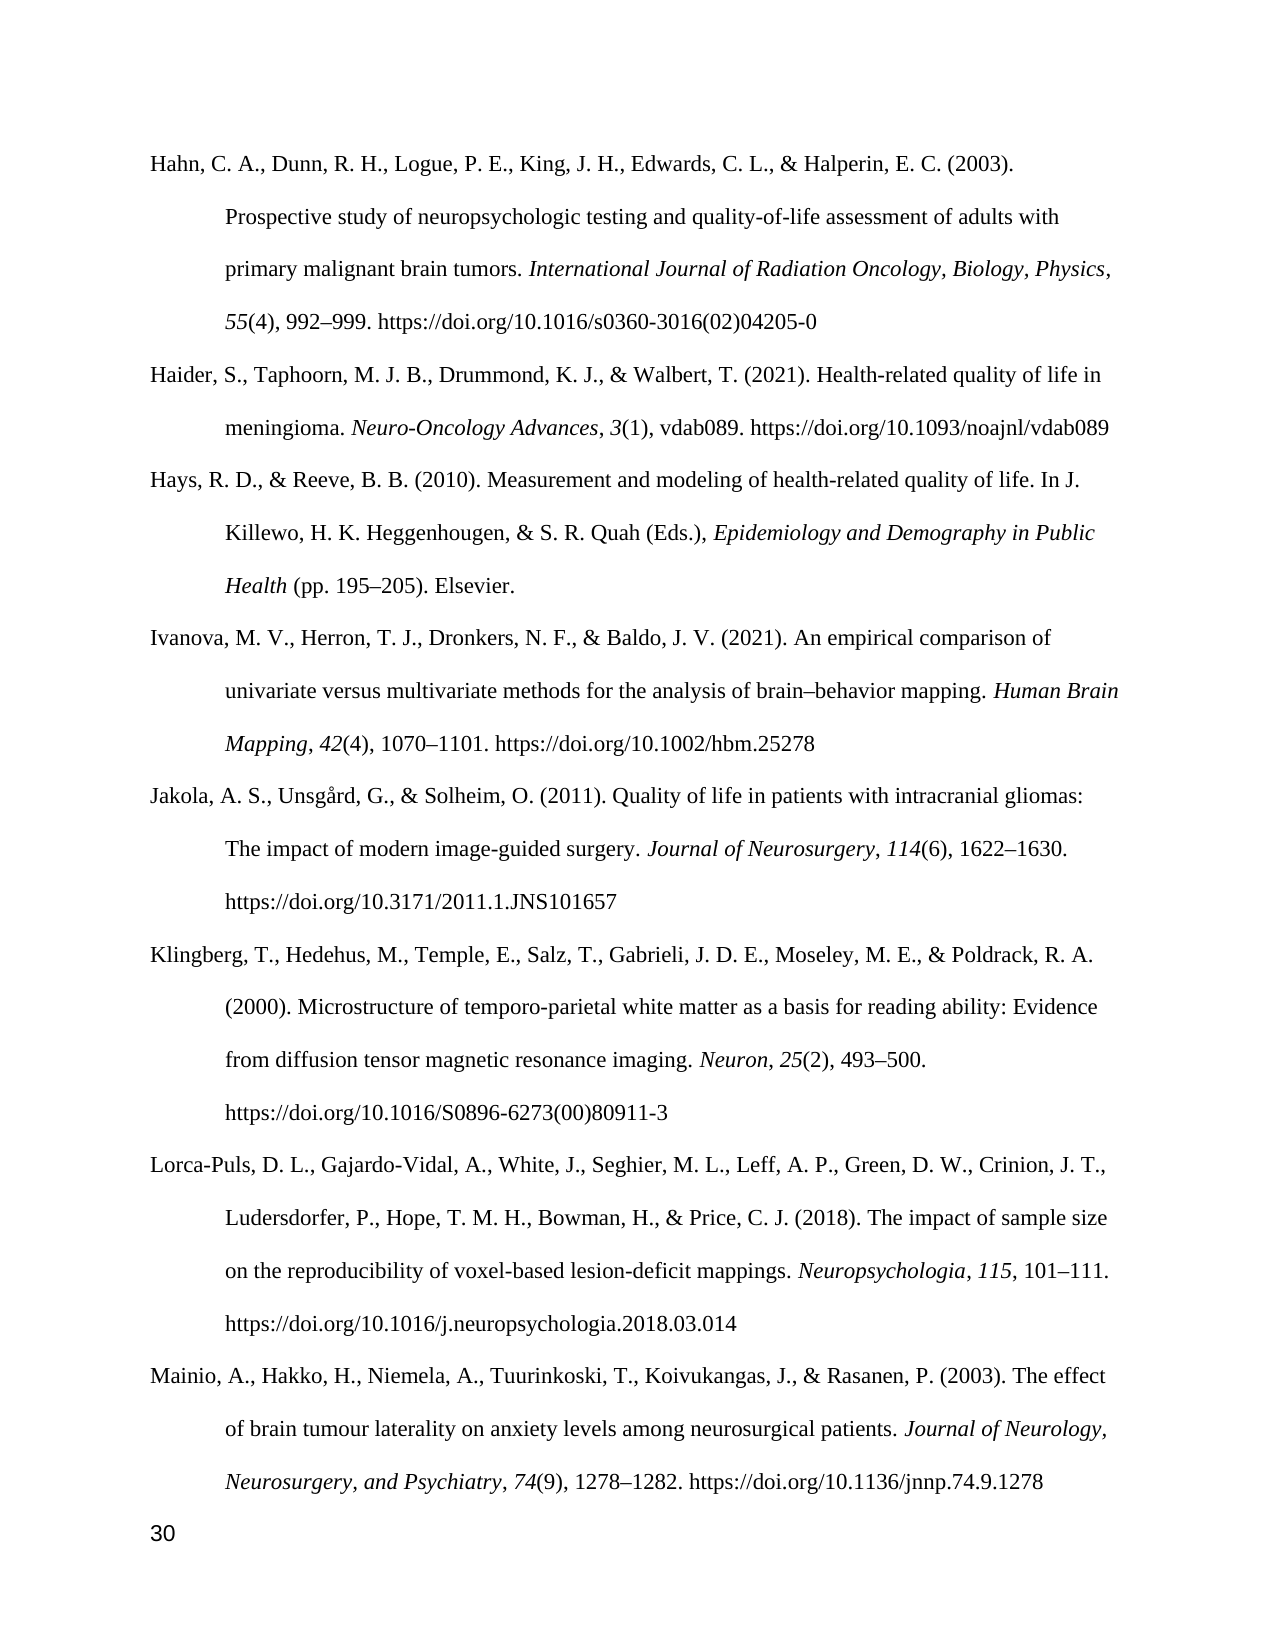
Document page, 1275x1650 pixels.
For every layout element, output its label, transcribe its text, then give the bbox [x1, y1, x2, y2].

text Klingberg, T., Hedehus, M., Temple, E., Salz, T., Gabrieli, J. D. E., Moseley, M. E., & Poldrack, R. A. (2000). Microstructure of temporo-parietal white matter as a basis for reading ability: Evidence from diffusion tensor magnetic resonance imaging. Neuron, 25(2), 493–500. https://doi.org/10.1016/S0896-6273(00)80911-3 [150, 941, 1125, 1125]
text Lorca-Puls, D. L., Gajardo-Vidal, A., White, J., Seghier, M. L., Leff, A. P., Green, D. W., Crinion, J. T., Ludersdorfer, P., Hope, T. M. H., Bowman, H., & Price, C. J. (2018). The impact of sample size on the reproducibility of voxel-based lesion-deficit mappings. Neuropsychologia, 115, 101–111. https://doi.org/10.1016/j.neuropsychologia.2018.03.014 [150, 1151, 1125, 1336]
text Hahn, C. A., Dunn, R. H., Logue, P. E., King, J. H., Edwards, C. L., & Halperin, E. C. (2003). Prospective study of neuropsychologic testing and quality-of-life assessment of adults with primary malignant brain tumors. International Journal of Radiation Oncology, Biology, Physics, 55(4), 992–999. https://doi.org/10.1016/s0360-3016(02)04205-0 [150, 150, 1125, 334]
text Jakola, A. S., Unsgård, G., & Solheim, O. (2011). Quality of life in patients with intracranial gliomas: The impact of modern image-guided surgery. Journal of Neurosurgery, 114(6), 1622–1630. https://doi.org/10.3171/2011.1.JNS101657 [150, 782, 1125, 914]
text Ivanova, M. V., Herron, T. J., Dronkers, N. F., & Baldo, J. V. (2021). An empirical comparison of univariate versus multivariate methods for the analysis of brain–behavior mapping. Human Brain Mapping, 42(4), 1070–1101. https://doi.org/10.1002/hbm.25278 [150, 624, 1125, 756]
text Hays, R. D., & Reeve, B. B. (2010). Measurement and modeling of health-related quality of life. In J. Killewo, H. K. Heggenhougen, & S. R. Quah (Eds.), Epidemiology and Demography in Public Health (pp. 195–205). Elsevier. [150, 466, 1125, 598]
text Mainio, A., Hakko, H., Niemela, A., Tuurinkoski, T., Koivukangas, J., & Rasanen, P. (2003). The effect of brain tumour laterality on anxiety levels among neurosurgical patients. Journal of Neurology, Neurosurgery, and Psychiatry, 74(9), 1278–1282. https://doi.org/10.1136/jnnp.74.9.1278 [150, 1362, 1125, 1494]
text Haider, S., Taphoorn, M. J. B., Drummond, K. J., & Walbert, T. (2021). Health-related quality of life in meningioma. Neuro-Oncology Advances, 3(1), vdab089. https://doi.org/10.1093/noajnl/vdab089 [150, 361, 1125, 440]
